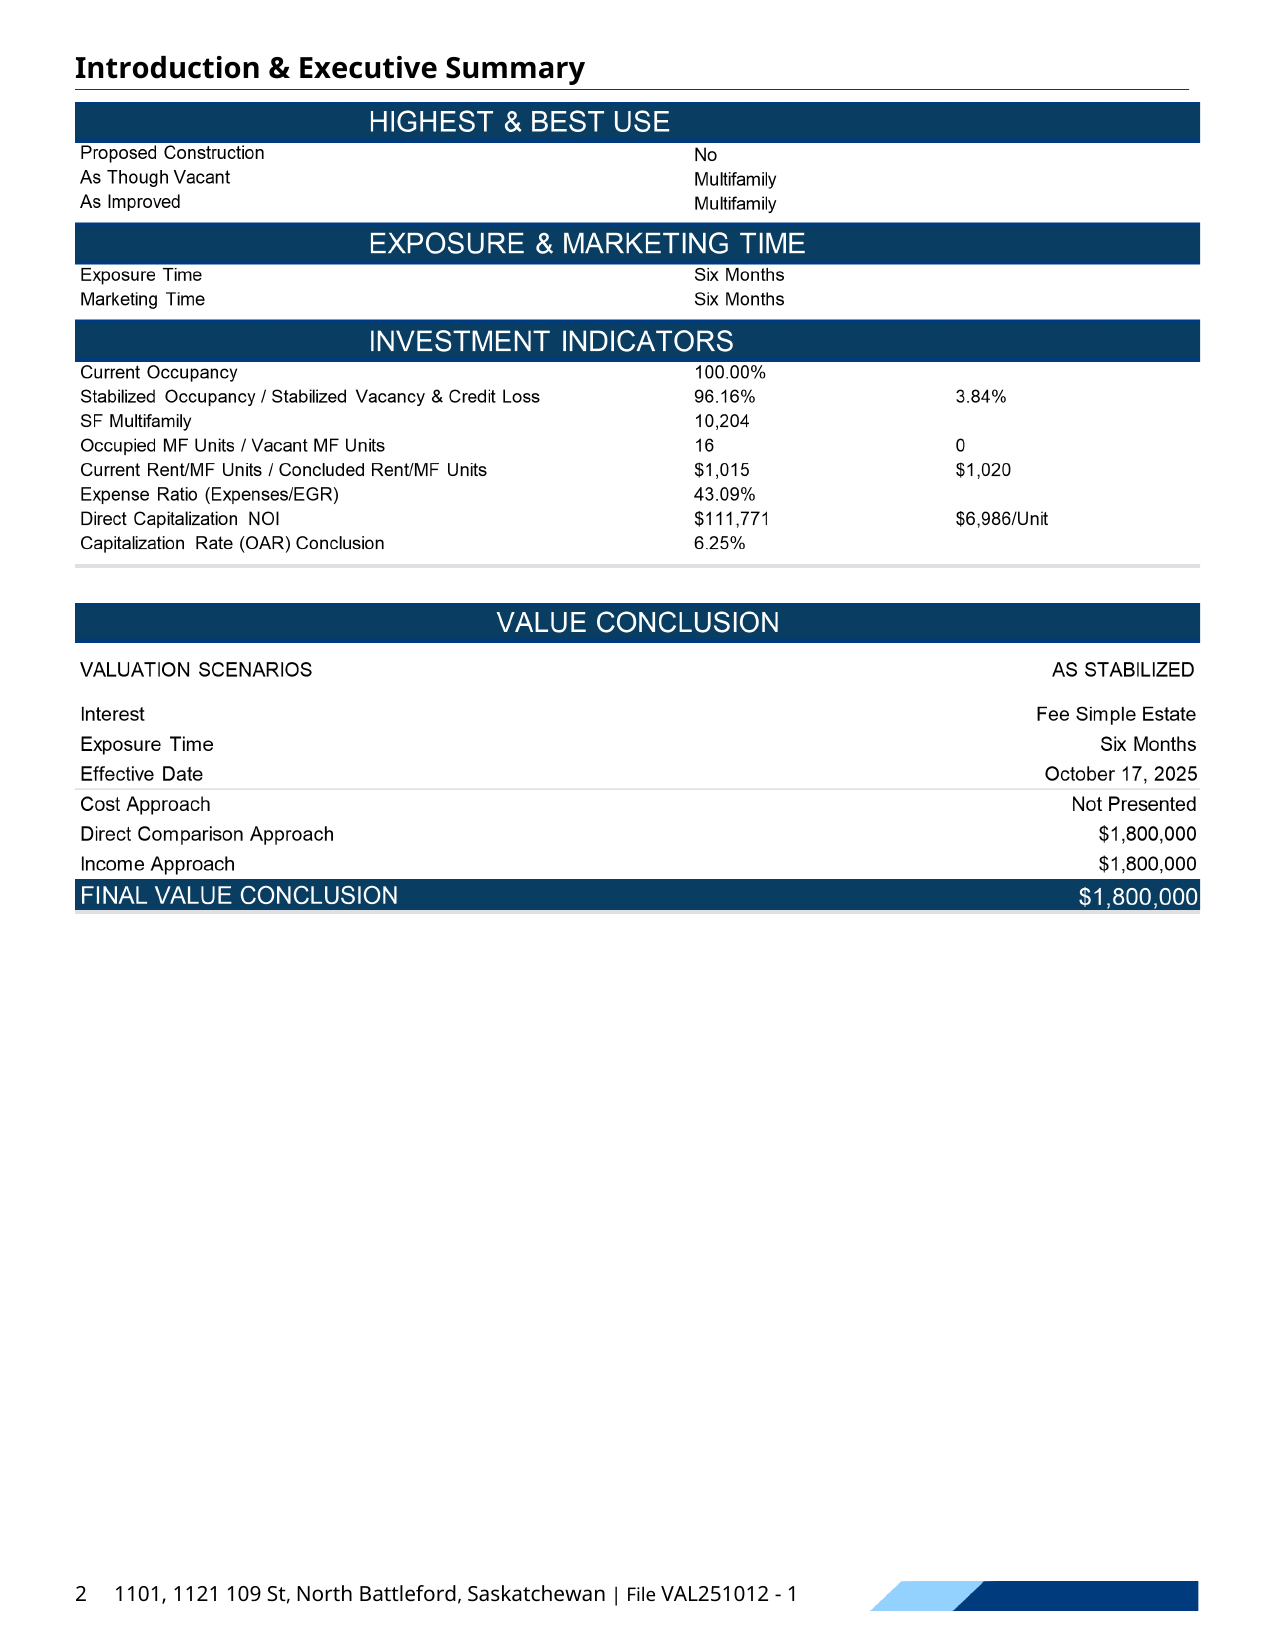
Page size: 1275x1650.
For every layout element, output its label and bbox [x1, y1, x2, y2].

picture [75, 102, 1200, 570]
picture [75, 603, 1200, 916]
picture [815, 1572, 1199, 1611]
